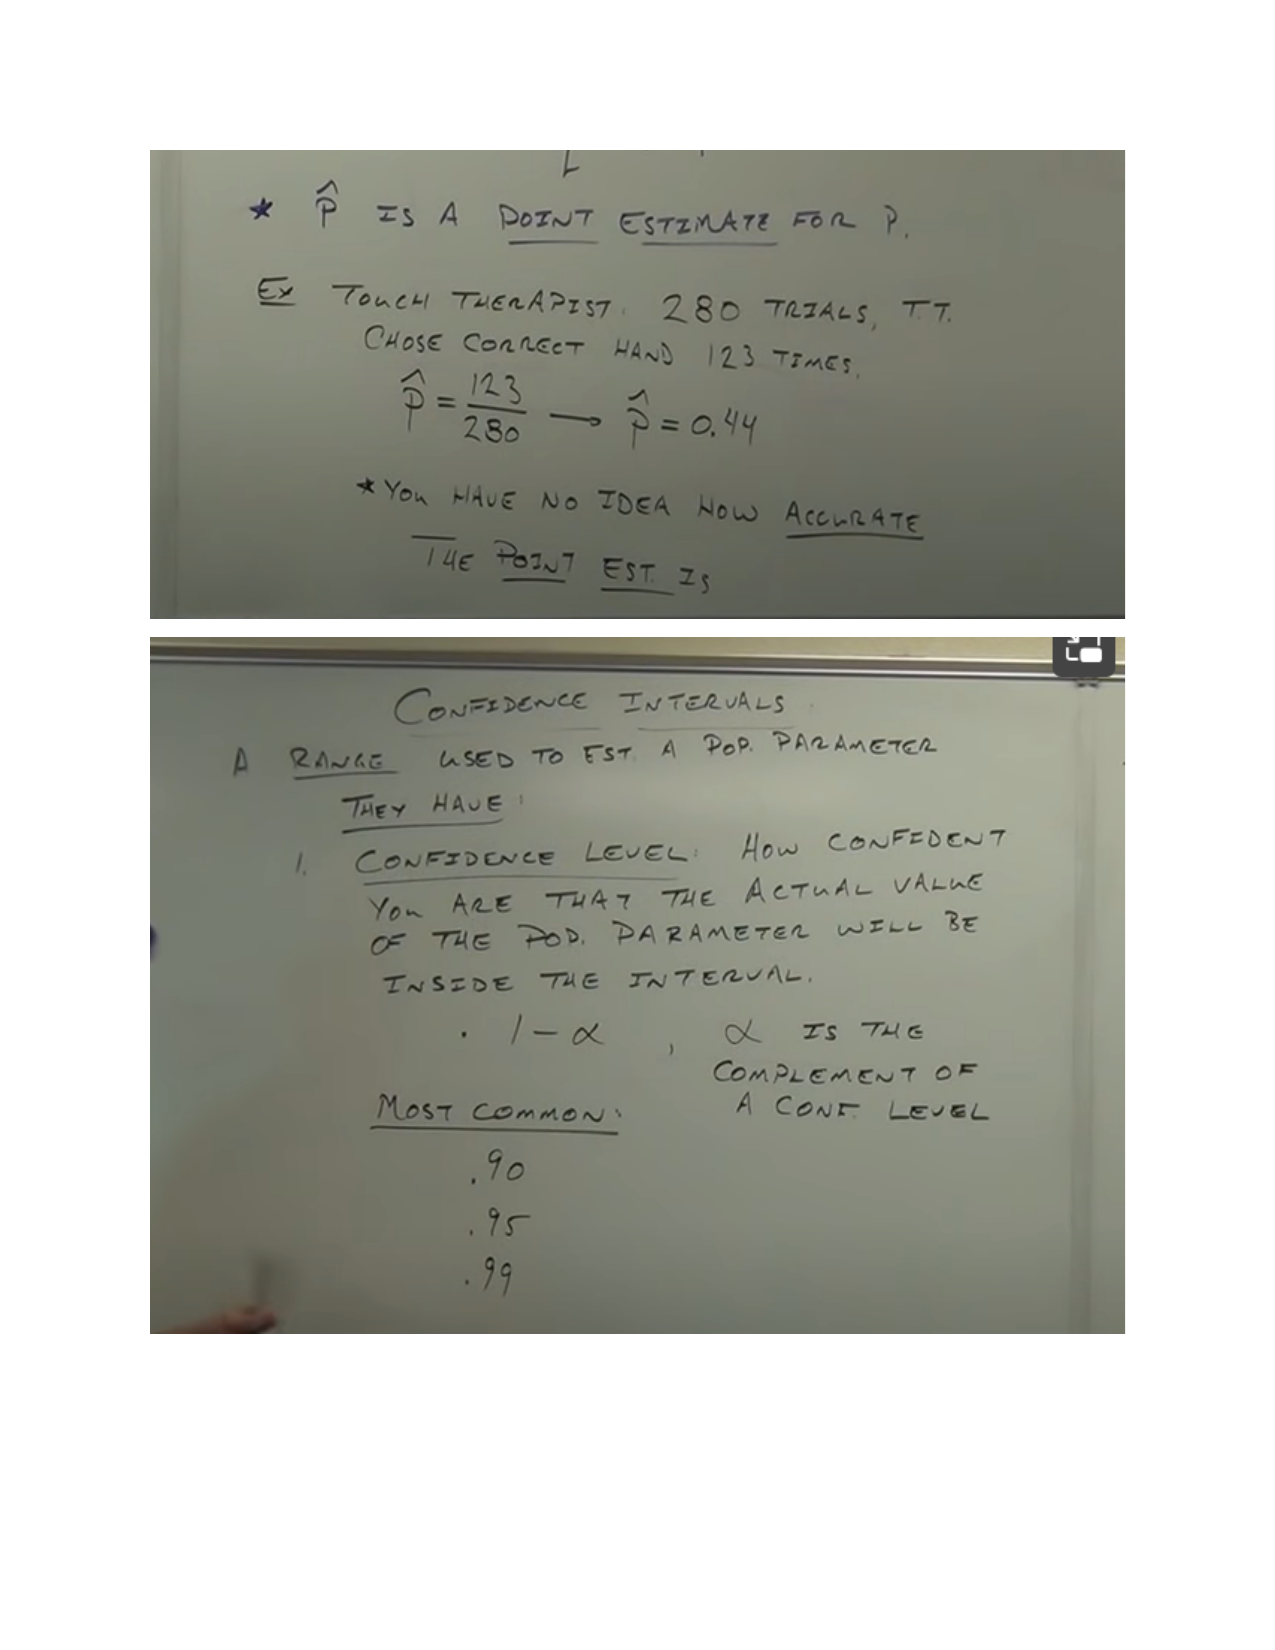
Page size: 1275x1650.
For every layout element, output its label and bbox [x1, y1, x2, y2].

picture [150, 637, 1125, 1334]
picture [150, 150, 1125, 619]
